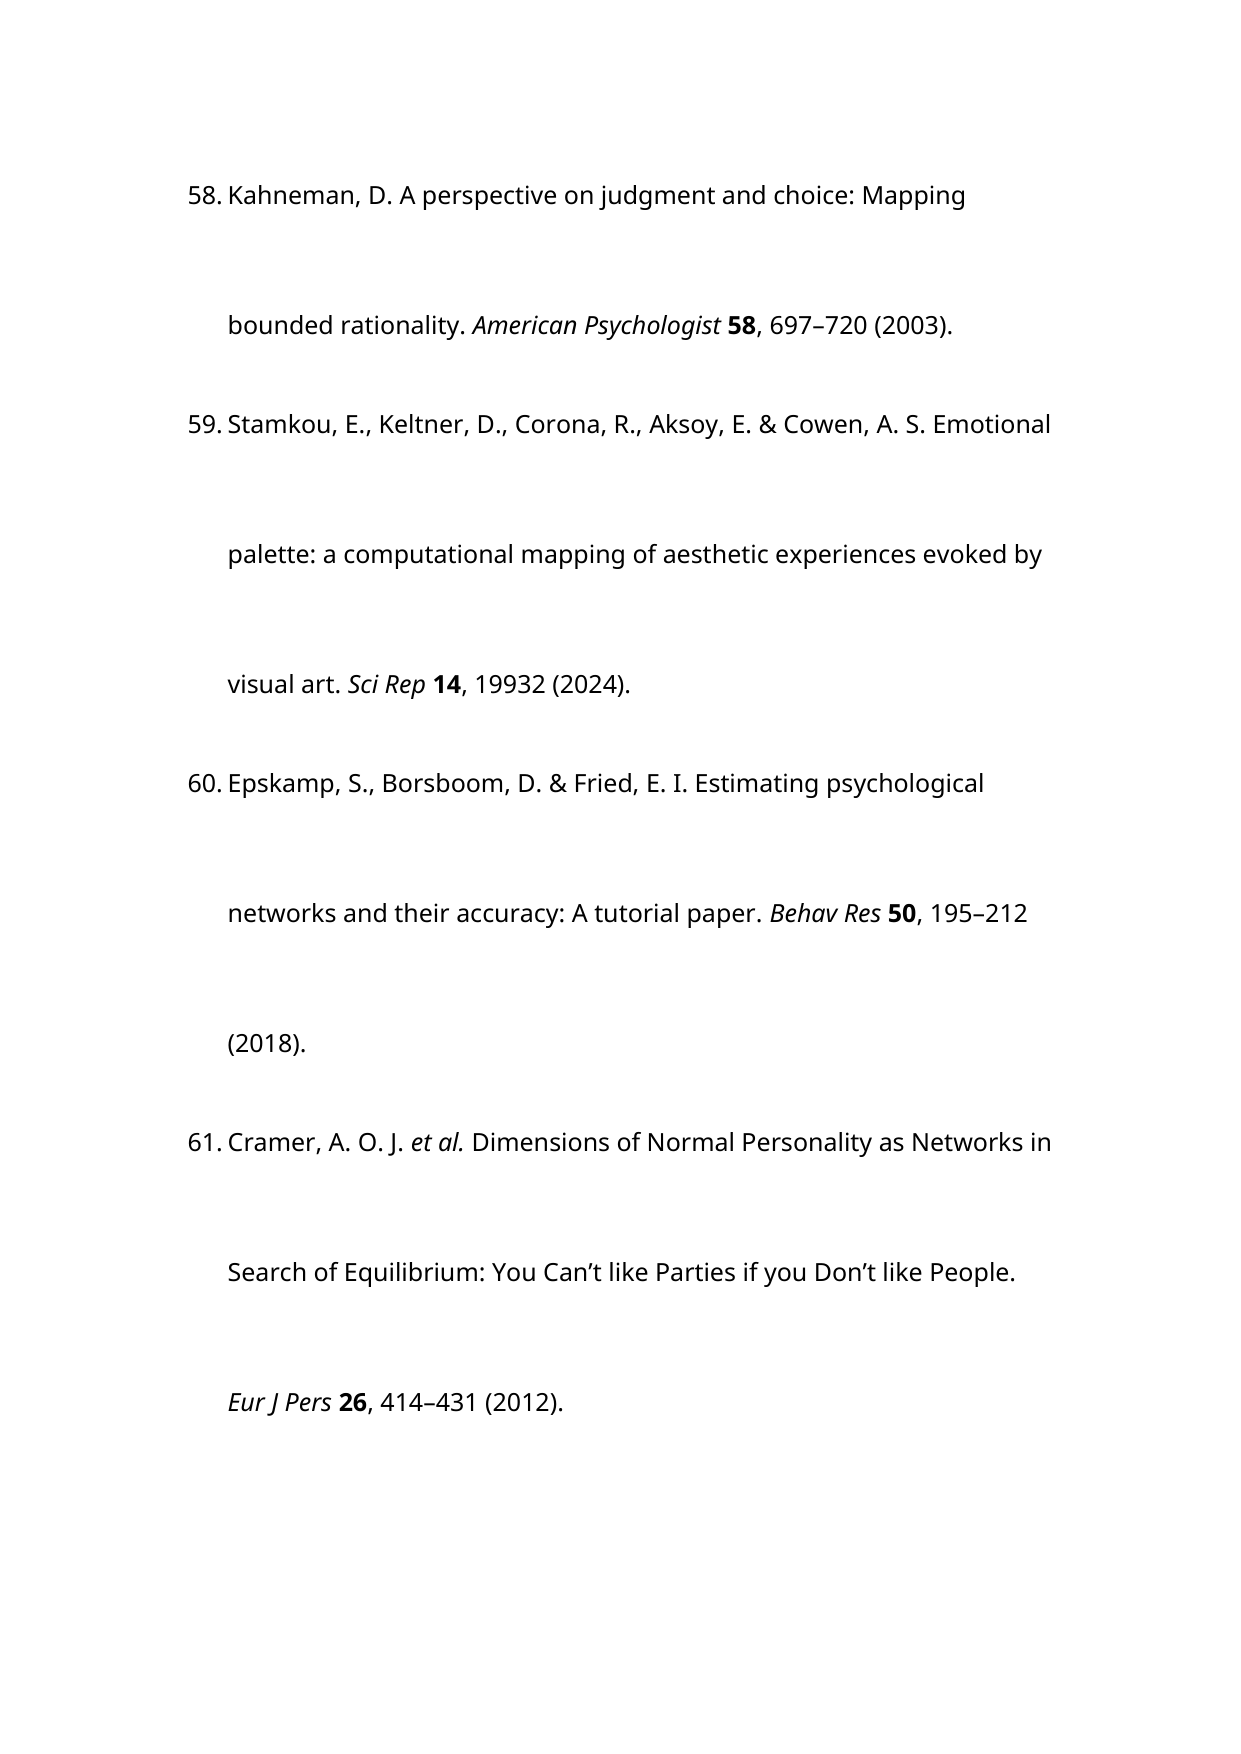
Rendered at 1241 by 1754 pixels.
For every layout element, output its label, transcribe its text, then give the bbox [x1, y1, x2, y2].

text 61. Cramer, A. O. J. et al. Dimensions of Normal Personality as Networks in Search of Equilibrium: You Can’t like Parties if you Don’t like People. Eur J Pers 26, 414–431 (2012). [187, 1109, 1053, 1434]
text 60. Epskamp, S., Borsboom, D. & Fried, E. I. Estimating psychological networks and their accuracy: A tutorial paper. Behav Res 50, 195–212 (2018). [187, 750, 1053, 1075]
text 59. Stamkou, E., Keltner, D., Corona, R., Aksoy, E. & Cowen, A. S. Emotional palette: a computational mapping of aesthetic experiences evoked by visual art. Sci Rep 14, 19932 (2024). [187, 391, 1053, 716]
text 58. Kahneman, D. A perspective on judgment and choice: Mapping bounded rationality. American Psychologist 58, 697–720 (2003). [187, 162, 1053, 357]
